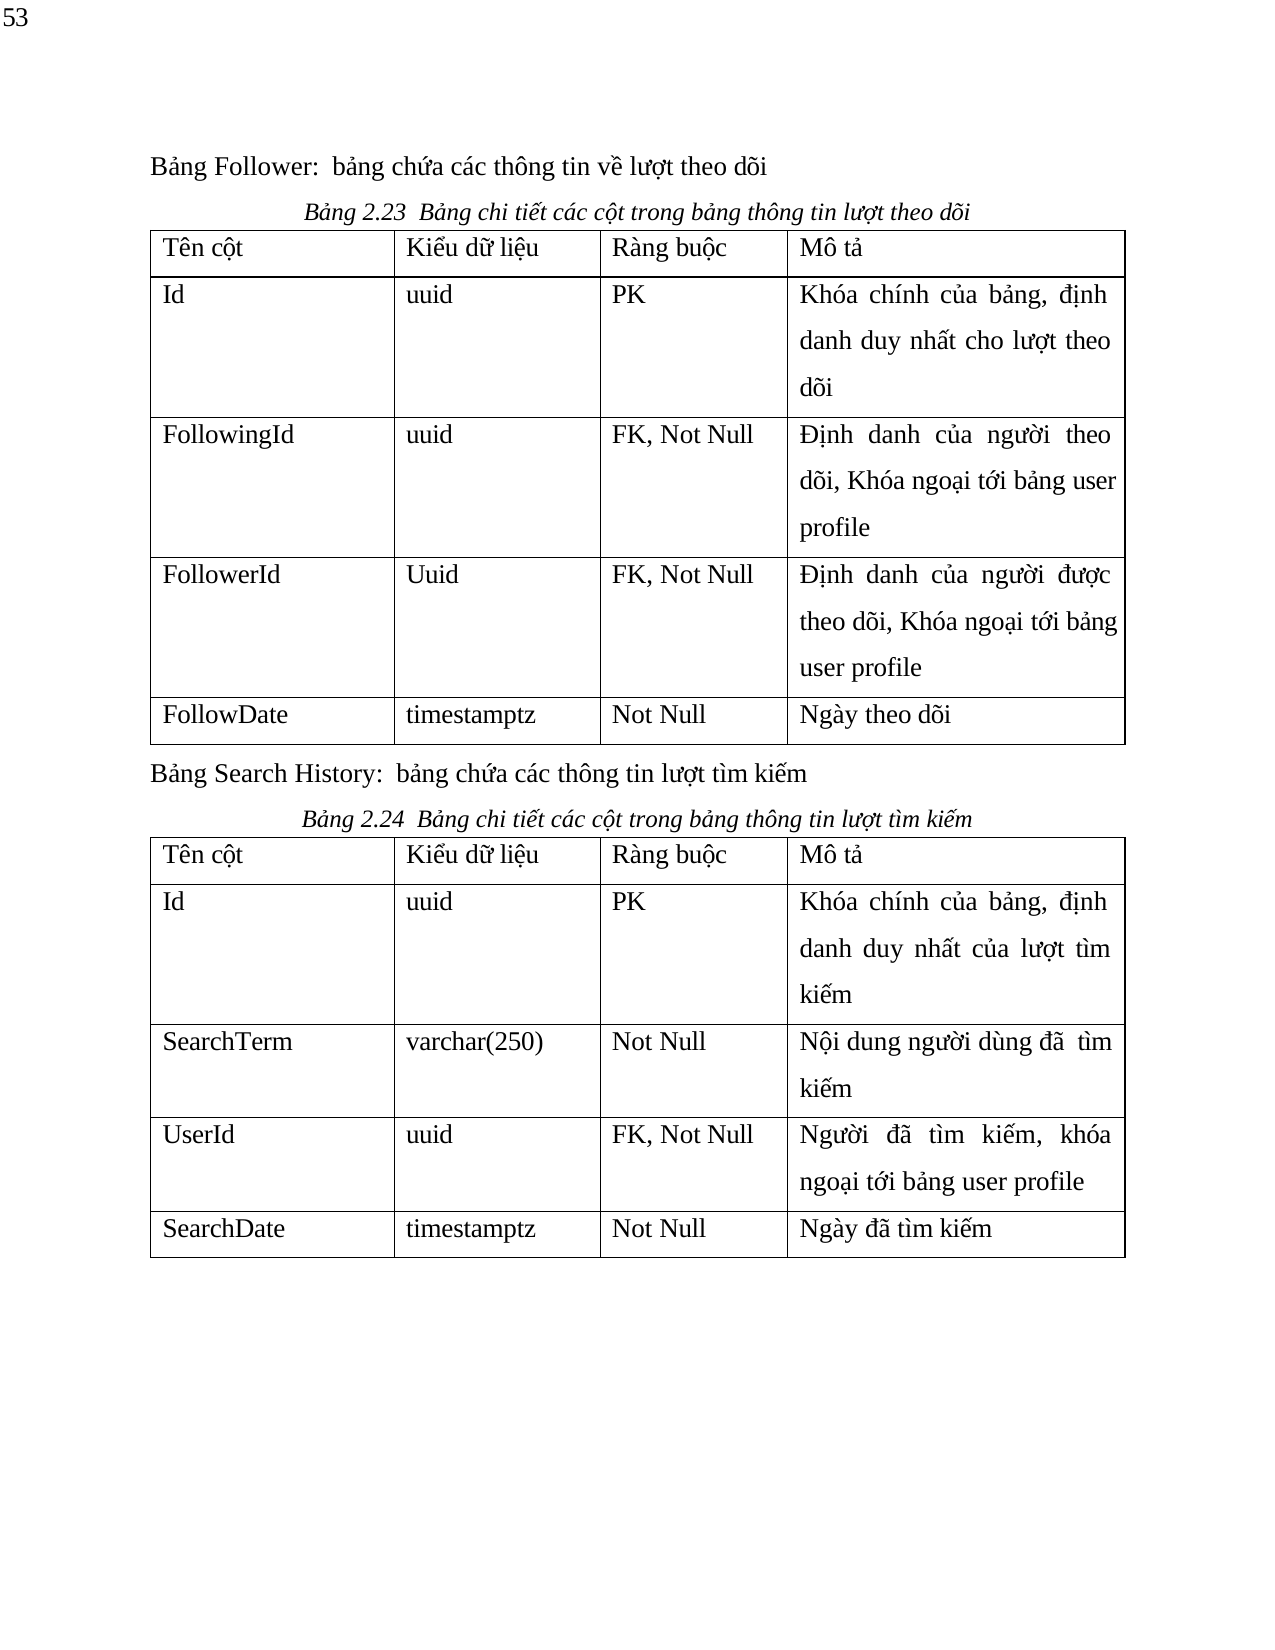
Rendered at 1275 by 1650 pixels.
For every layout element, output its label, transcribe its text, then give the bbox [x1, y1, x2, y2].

table_header Mô tả [788, 231, 1124, 276]
table_cell FK, Not Null [601, 1118, 787, 1211]
table_cell Người đã tìm kiếm, khóa ngoại tới bảng user profile [788, 1118, 1124, 1211]
table_cell Not Null [601, 698, 787, 743]
table_cell varchar(250) [395, 1025, 600, 1117]
table_header Tên cột [151, 838, 394, 884]
table_cell FK, Not Null [601, 418, 787, 557]
table_cell uuid [395, 418, 600, 557]
text Bảng Follower: bảng chứa các thông tin về lượt theo dõi [150, 150, 1237, 181]
table_header Mô tả [788, 838, 1124, 884]
table_cell uuid [395, 278, 600, 417]
table_cell Not Null [601, 1212, 787, 1257]
table_header Ràng buộc [601, 231, 787, 276]
table_cell Nội dung người dùng đã tìm kiếm [788, 1025, 1124, 1117]
table_cell timestamptz [395, 1212, 600, 1257]
text Bảng 2.24 Bảng chi tiết các cột trong bảng thông tin lượt tìm kiếm [301, 804, 1237, 832]
table_cell FollowDate [151, 698, 394, 743]
table_cell Id [151, 885, 394, 1024]
table_cell FollowerId [151, 558, 394, 697]
table_cell Khóa chính của bảng, định danh duy nhất của lượt tìm kiếm [788, 885, 1124, 1024]
table_cell FK, Not Null [601, 558, 787, 697]
table_cell uuid [395, 1118, 600, 1211]
table_cell Id [151, 278, 394, 417]
table_cell Ngày đã tìm kiếm [788, 1212, 1124, 1257]
table_cell SearchDate [151, 1212, 394, 1257]
table_cell SearchTerm [151, 1025, 394, 1117]
table_cell uuid [395, 885, 600, 1024]
table_cell PK [601, 278, 787, 417]
table_cell Not Null [601, 1025, 787, 1117]
table_header Kiểu dữ liệu [395, 838, 600, 884]
table_cell timestamptz [395, 698, 600, 743]
table_header Kiểu dữ liệu [395, 231, 600, 276]
table_header Ràng buộc [601, 838, 787, 884]
table_cell FollowingId [151, 418, 394, 557]
table_cell Ngày theo dõi [788, 698, 1124, 743]
table_cell Uuid [395, 558, 600, 697]
text Bảng 2.23 Bảng chi tiết các cột trong bảng thông tin lượt theo dõi [303, 197, 1237, 225]
table_header Tên cột [151, 231, 394, 276]
table_cell Khóa chính của bảng, định danh duy nhất cho lượt theo dõi [788, 278, 1124, 417]
text Bảng Search History: bảng chứa các thông tin lượt tìm kiếm [150, 758, 1237, 789]
table_cell Định danh của người được theo dõi, Khóa ngoại tới bảng user profile [788, 558, 1124, 697]
table_cell Định danh của người theo dõi, Khóa ngoại tới bảng user profile [788, 418, 1124, 557]
table_cell PK [601, 885, 787, 1024]
table_cell UserId [151, 1118, 394, 1211]
